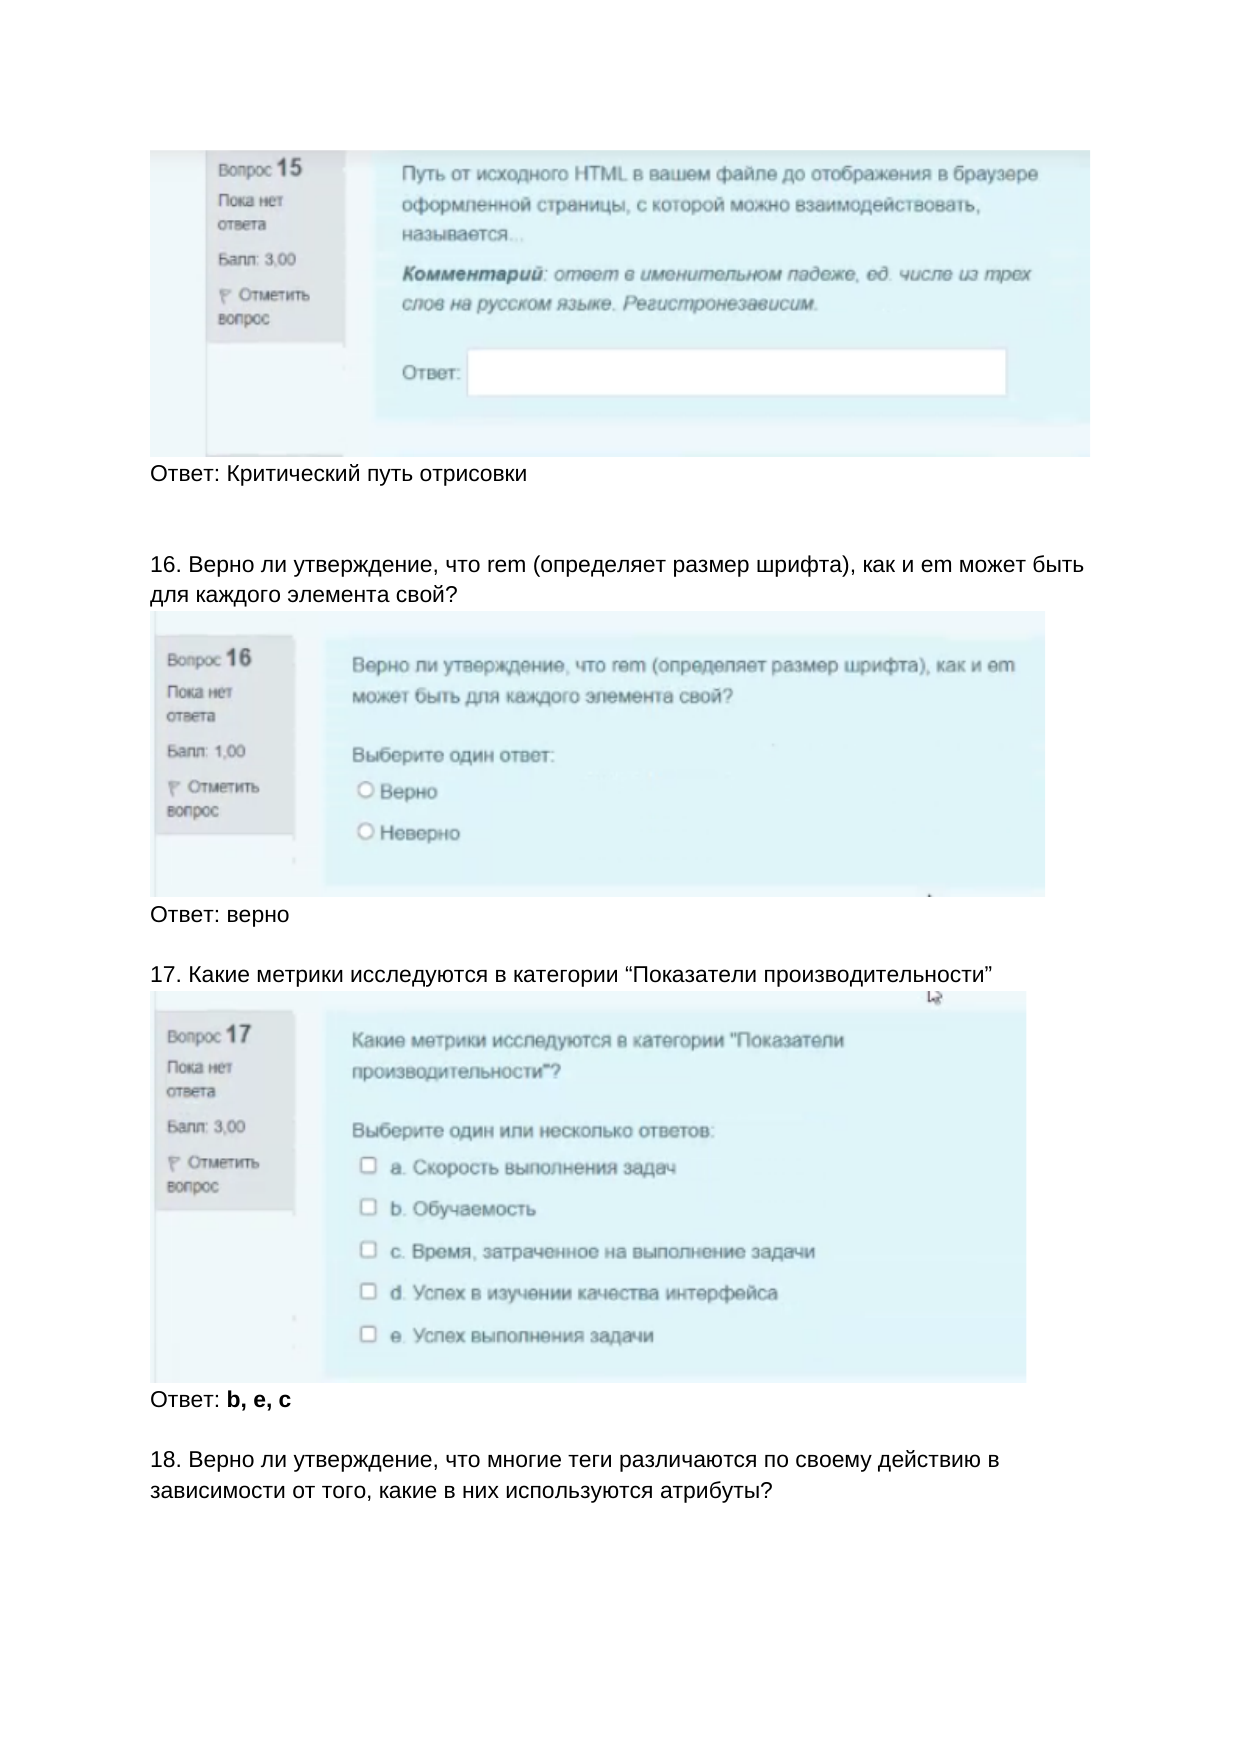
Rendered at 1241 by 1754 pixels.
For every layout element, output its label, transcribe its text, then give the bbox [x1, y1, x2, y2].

picture [150, 150, 1091, 457]
text Ответ: верно [150, 901, 1090, 927]
text 16. Верно ли утверждение, что rem (определяет размер шрифта), как и em может быть для каждого элемента свой? [150, 551, 1090, 607]
text Ответ: Критический путь отрисовки [150, 460, 1090, 486]
text 17. Какие метрики исследуются в категории “Показатели производительности” [150, 961, 1090, 988]
picture [150, 611, 1046, 897]
picture [150, 991, 1027, 1383]
text 18. Верно ли утверждение, что многие теги различаются по своему действию в зависимости от того, какие в них используются атрибуты? [150, 1446, 1090, 1503]
text Ответ: b, e, c [150, 1386, 1090, 1412]
